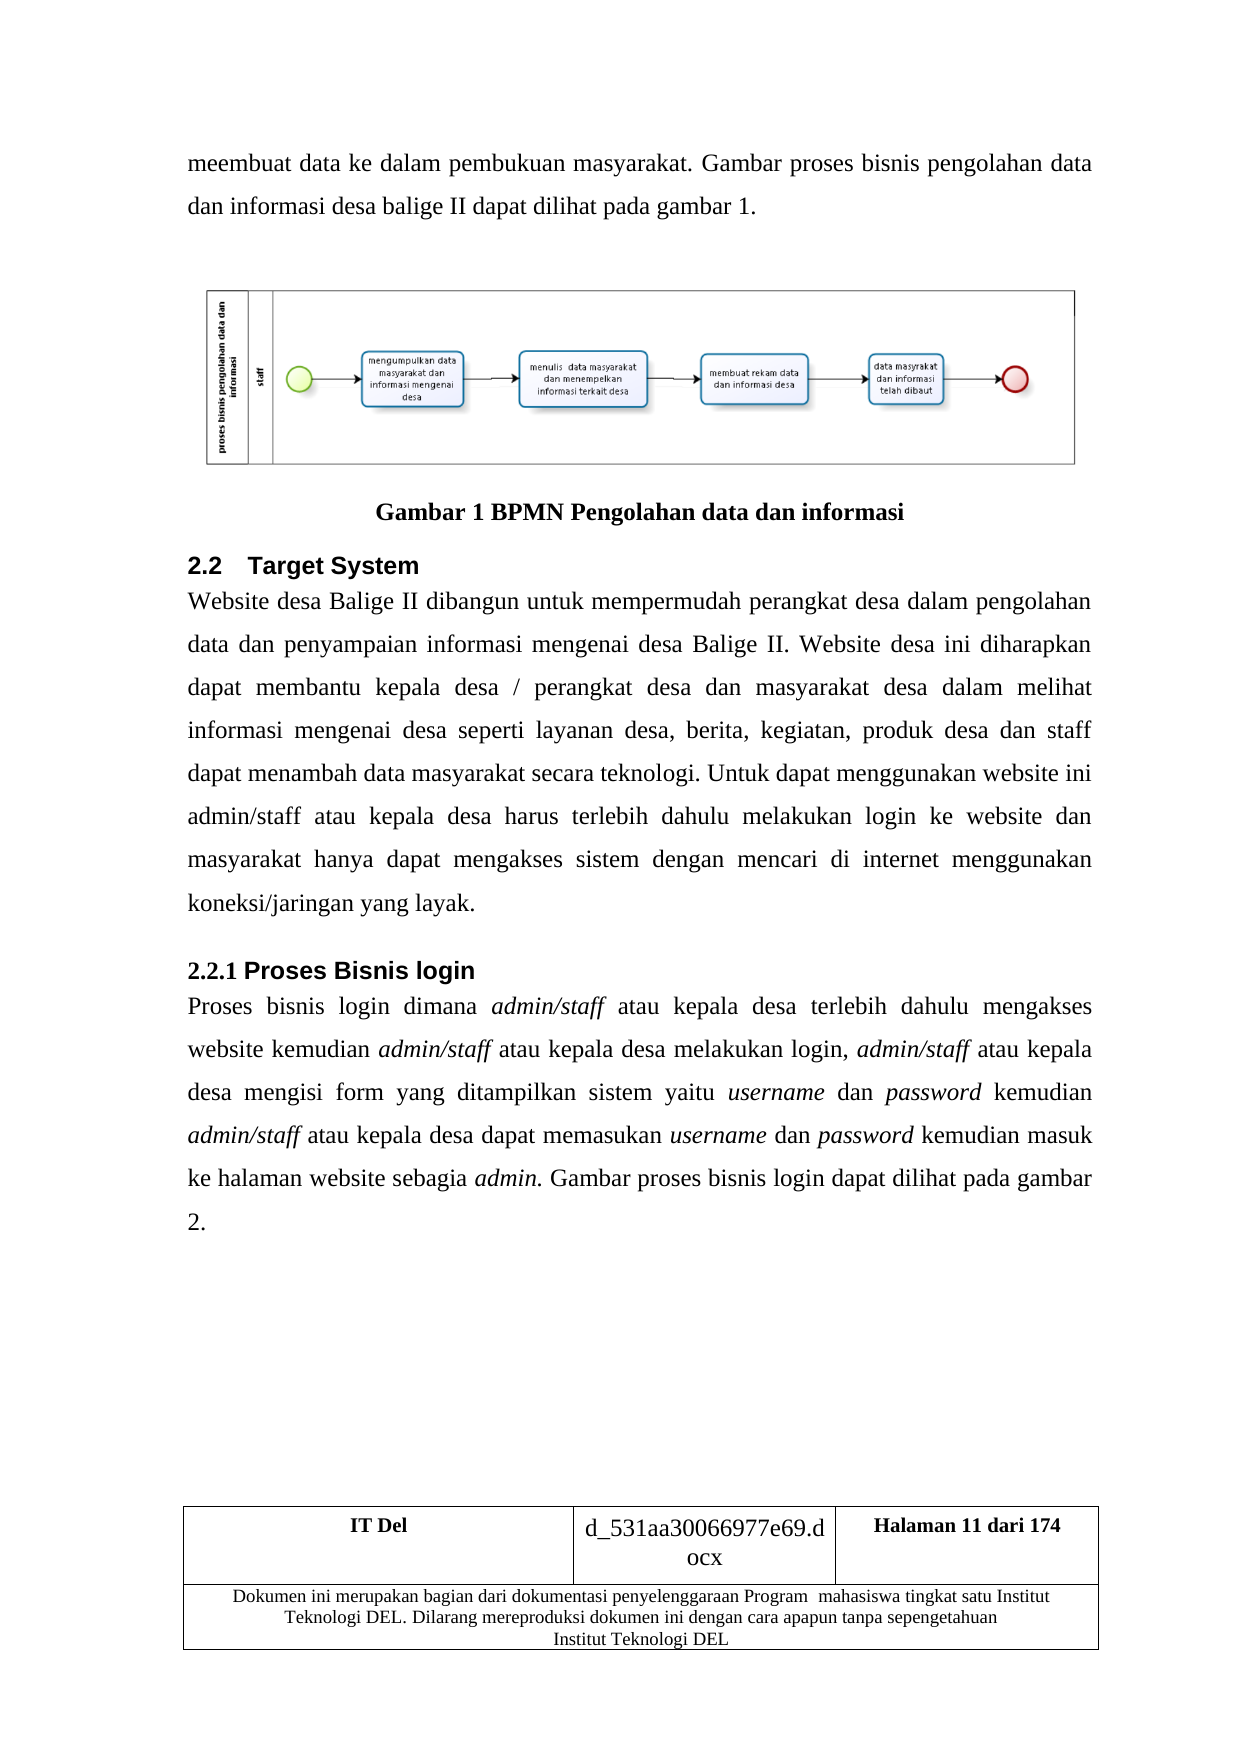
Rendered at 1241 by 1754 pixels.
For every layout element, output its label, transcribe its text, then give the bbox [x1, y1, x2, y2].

picture [187, 277, 1093, 483]
text Website desa Balige II dibangun untuk mempermudah perangkat desa dalam pengolahan data dan penyampaian informasi mengenai desa Balige II. Website desa ini diharapkan dapat membantu kepala desa / perangkat desa dan masyarakat desa dalam melihat informasi mengenai desa seperti layanan desa, berita, kegiatan, produk desa dan staff dapat menambah data masyarakat secara teknologi. Untuk dapat menggunakan website ini admin/staff atau kepala desa harus terlebih dahulu melakukan login ke website dan masyarakat hanya dapat mengakses sistem dengan mencari di internet menggunakan koneksi/jaringan yang layak. [187, 586, 1092, 916]
text Proses bisnis login dimana admin/staff atau kepala desa terlebih dahulu mengakses website kemudian admin/staff atau kepala desa melakukan login, admin/staff atau kepala desa mengisi form yang ditampilkan sistem yaitu username dan password kemudian admin/staff atau kepala desa dapat memasukan username dan password kemudian masuk ke halaman website sebagia admin. Gambar proses bisnis login dapat dilihat pada gambar 2. [187, 991, 1092, 1235]
text Gambar 1 BPMN Pengolahan data dan informasi [187, 497, 1092, 526]
subtitle 2.2.1 Proses Bisnis login [187, 956, 1092, 985]
subtitle Target System [187, 551, 1092, 579]
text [187, 148, 1092, 219]
